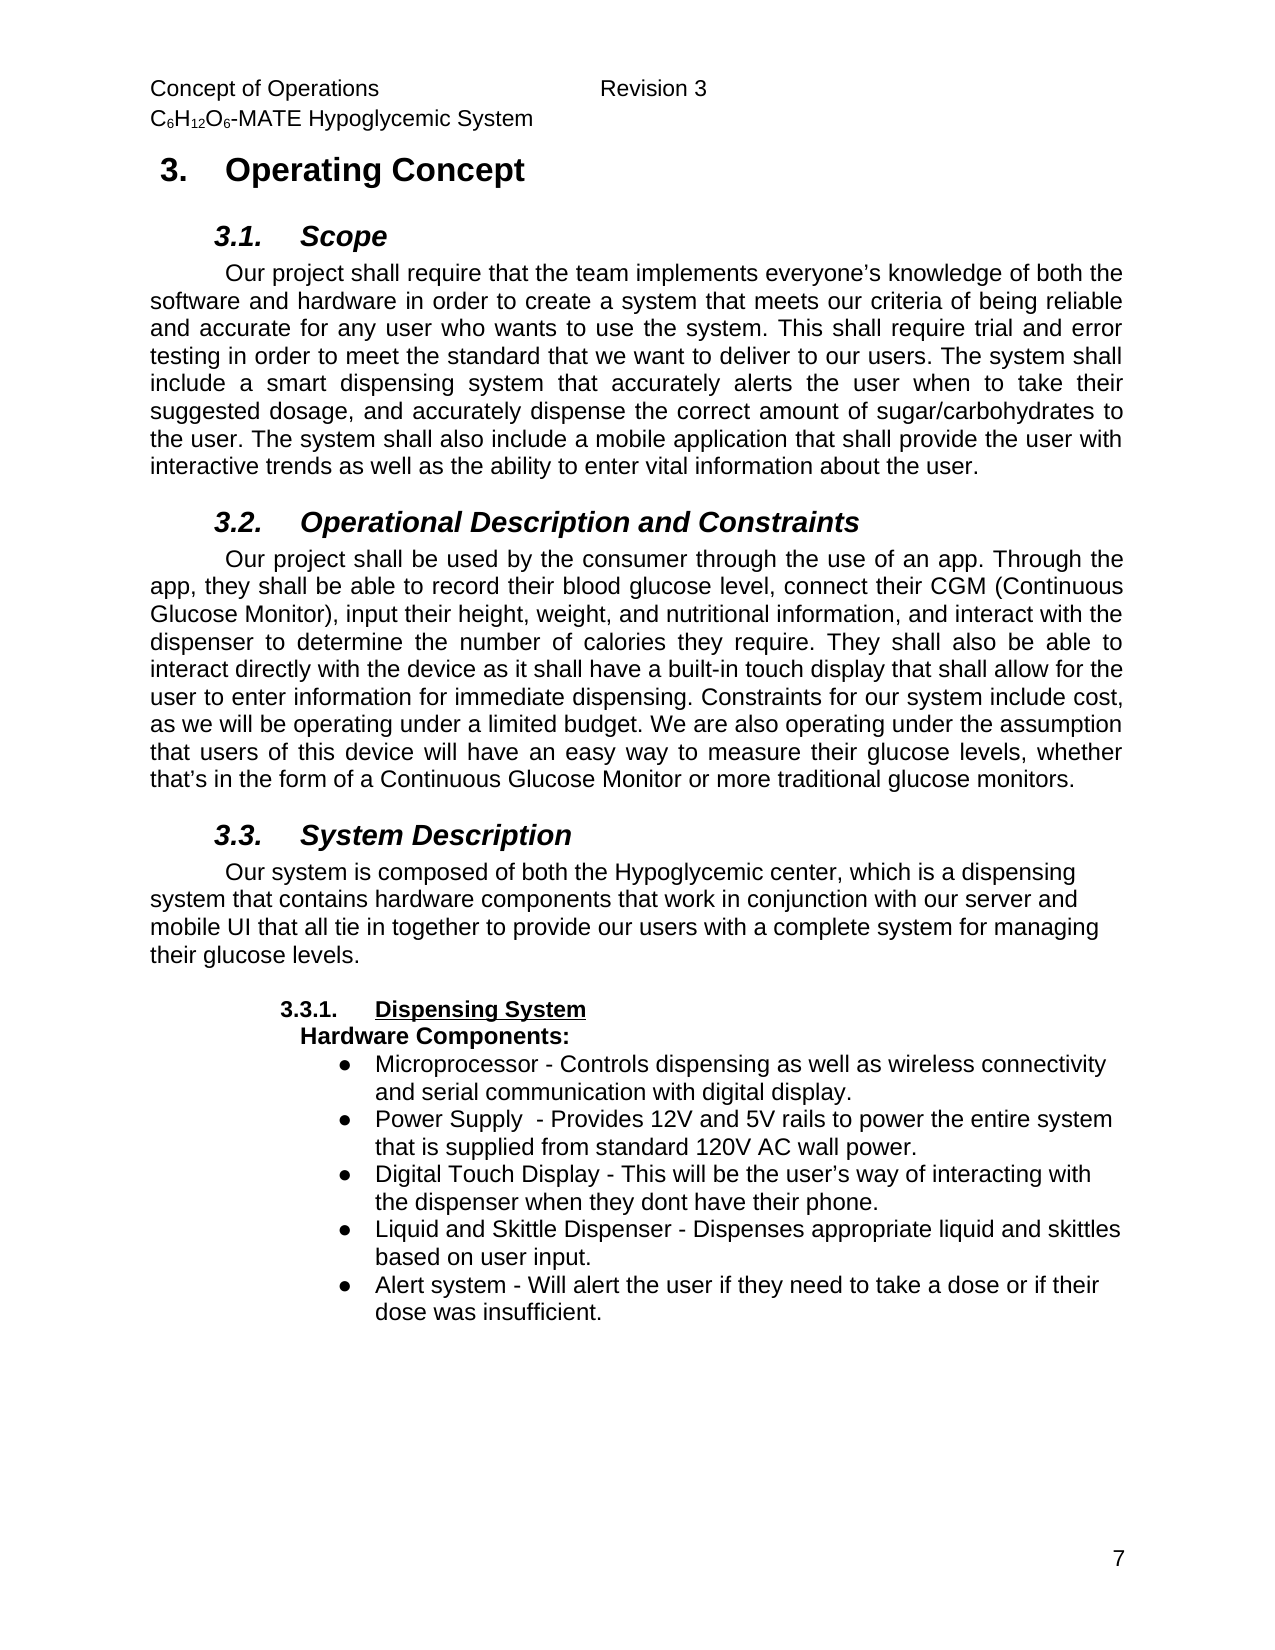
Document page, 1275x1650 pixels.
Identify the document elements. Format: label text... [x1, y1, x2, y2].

list Dispensing System [337, 996, 1125, 1022]
text Our system is composed of both the Hypoglycemic center, which is a dispensing system that contains hardware components that work in conjunction with our server and mobile UI that all tie in together to provide our users with a complete system for managing their glucose levels. [150, 858, 1125, 968]
list Liquid and Skittle Dispenser - Dispenses appropriate liquid and skittles based on user input. [337, 1215, 1125, 1271]
subtitle Operational Description and Constraints [262, 505, 1125, 538]
text Our project shall require that the team implements everyone’s knowledge of both the software and hardware in order to create a system that meets our criteria of being reliable and accurate for any user who wants to use the system. This shall require trial and error testing in order to meet the standard that we want to deliver to our users. The system shall include a smart dispensing system that accurately alerts the user when to take their suggested dosage, and accurately dispense the correct amount of sugar/carbohydrates to the user. The system shall also include a mobile application that shall provide the user with interactive trends as well as the ability to enter vital information about the user. [150, 259, 1125, 480]
text Our project shall be used by the consumer through the use of an app. Through the app, they shall be able to record their blood glucose level, connect their CGM (Continuous Glucose Monitor), input their height, weight, and nutritional information, and interact with the dispenser to determine the number of calories they require. They shall also be able to interact directly with the device as it shall have a built-in touch display that shall allow for the user to enter information for immediate dispensing. Constraints for our system include cost, as we will be operating under a limited budget. We are also operating under the assumption that users of this device will have an easy way to measure their glucose levels, whether that’s in the form of a Continuous Glucose Monitor or more traditional glucose monitors. [150, 544, 1125, 793]
subtitle Operating Concept [187, 150, 1125, 188]
list Alert system - Will alert the user if they need to take a dose or if their dose was insufficient. [337, 1271, 1125, 1326]
list Digital Touch Display - This will be the user’s way of interacting with the dispenser when they dont have their phone. [337, 1160, 1125, 1215]
list Power Supply - Provides 12V and 5V rails to power the entire system that is supplied from standard 120V AC wall power. [337, 1105, 1125, 1160]
text Hardware Components: [225, 1022, 1125, 1050]
list Microprocessor - Controls dispensing as well as wireless connectivity and serial communication with digital display. [337, 1050, 1125, 1105]
subtitle Scope [262, 219, 1125, 253]
subtitle System Description [262, 818, 1125, 852]
